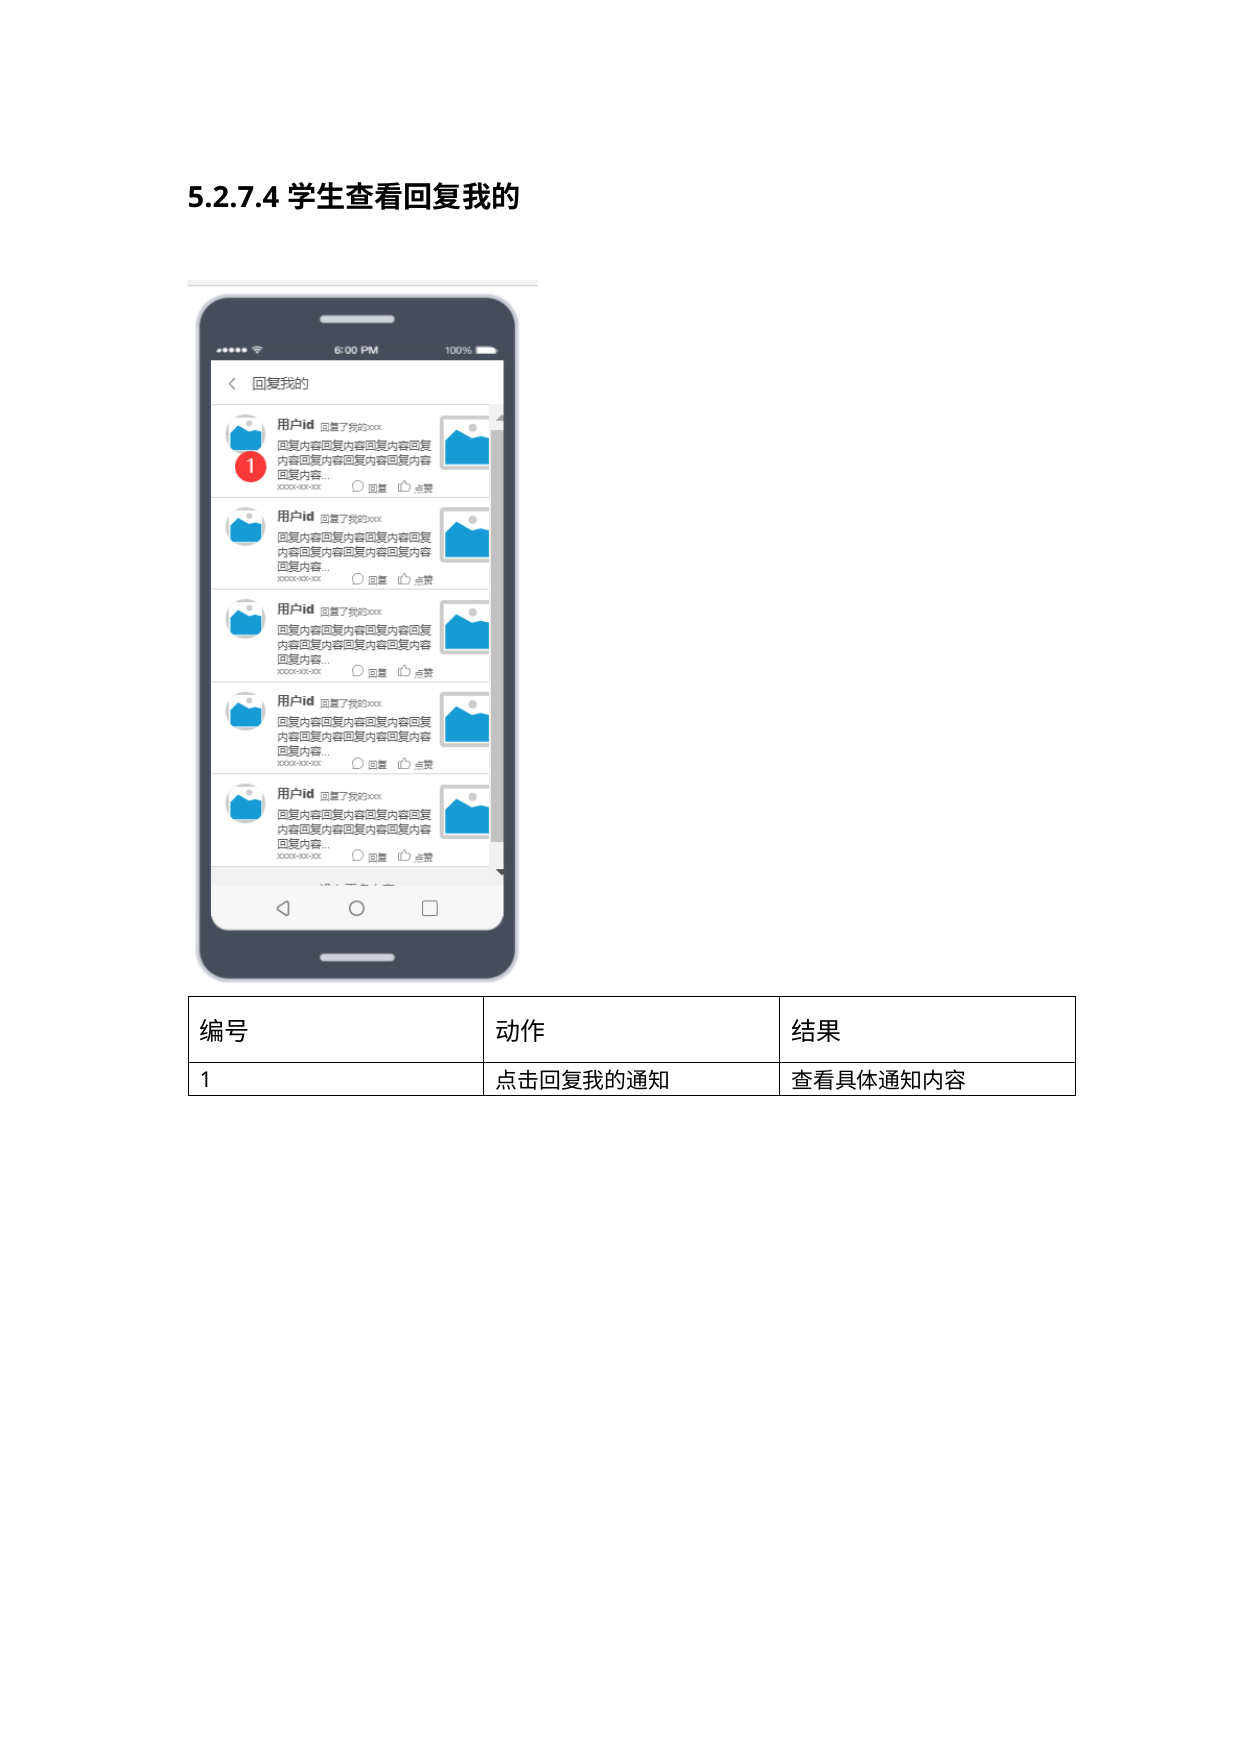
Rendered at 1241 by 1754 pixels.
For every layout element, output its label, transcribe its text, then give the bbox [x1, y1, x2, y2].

table_header 动作 [484, 997, 779, 1062]
picture [187, 280, 538, 987]
table_cell 1 [189, 1063, 483, 1095]
table_header 编号 [189, 997, 483, 1062]
table_header 结果 [780, 997, 1075, 1062]
subtitle 5.2.7.4 学生查看回复我的 [187, 162, 1053, 227]
table_cell 点击回复我的通知 [484, 1063, 779, 1095]
table_cell 查看具体通知内容 [780, 1063, 1075, 1095]
